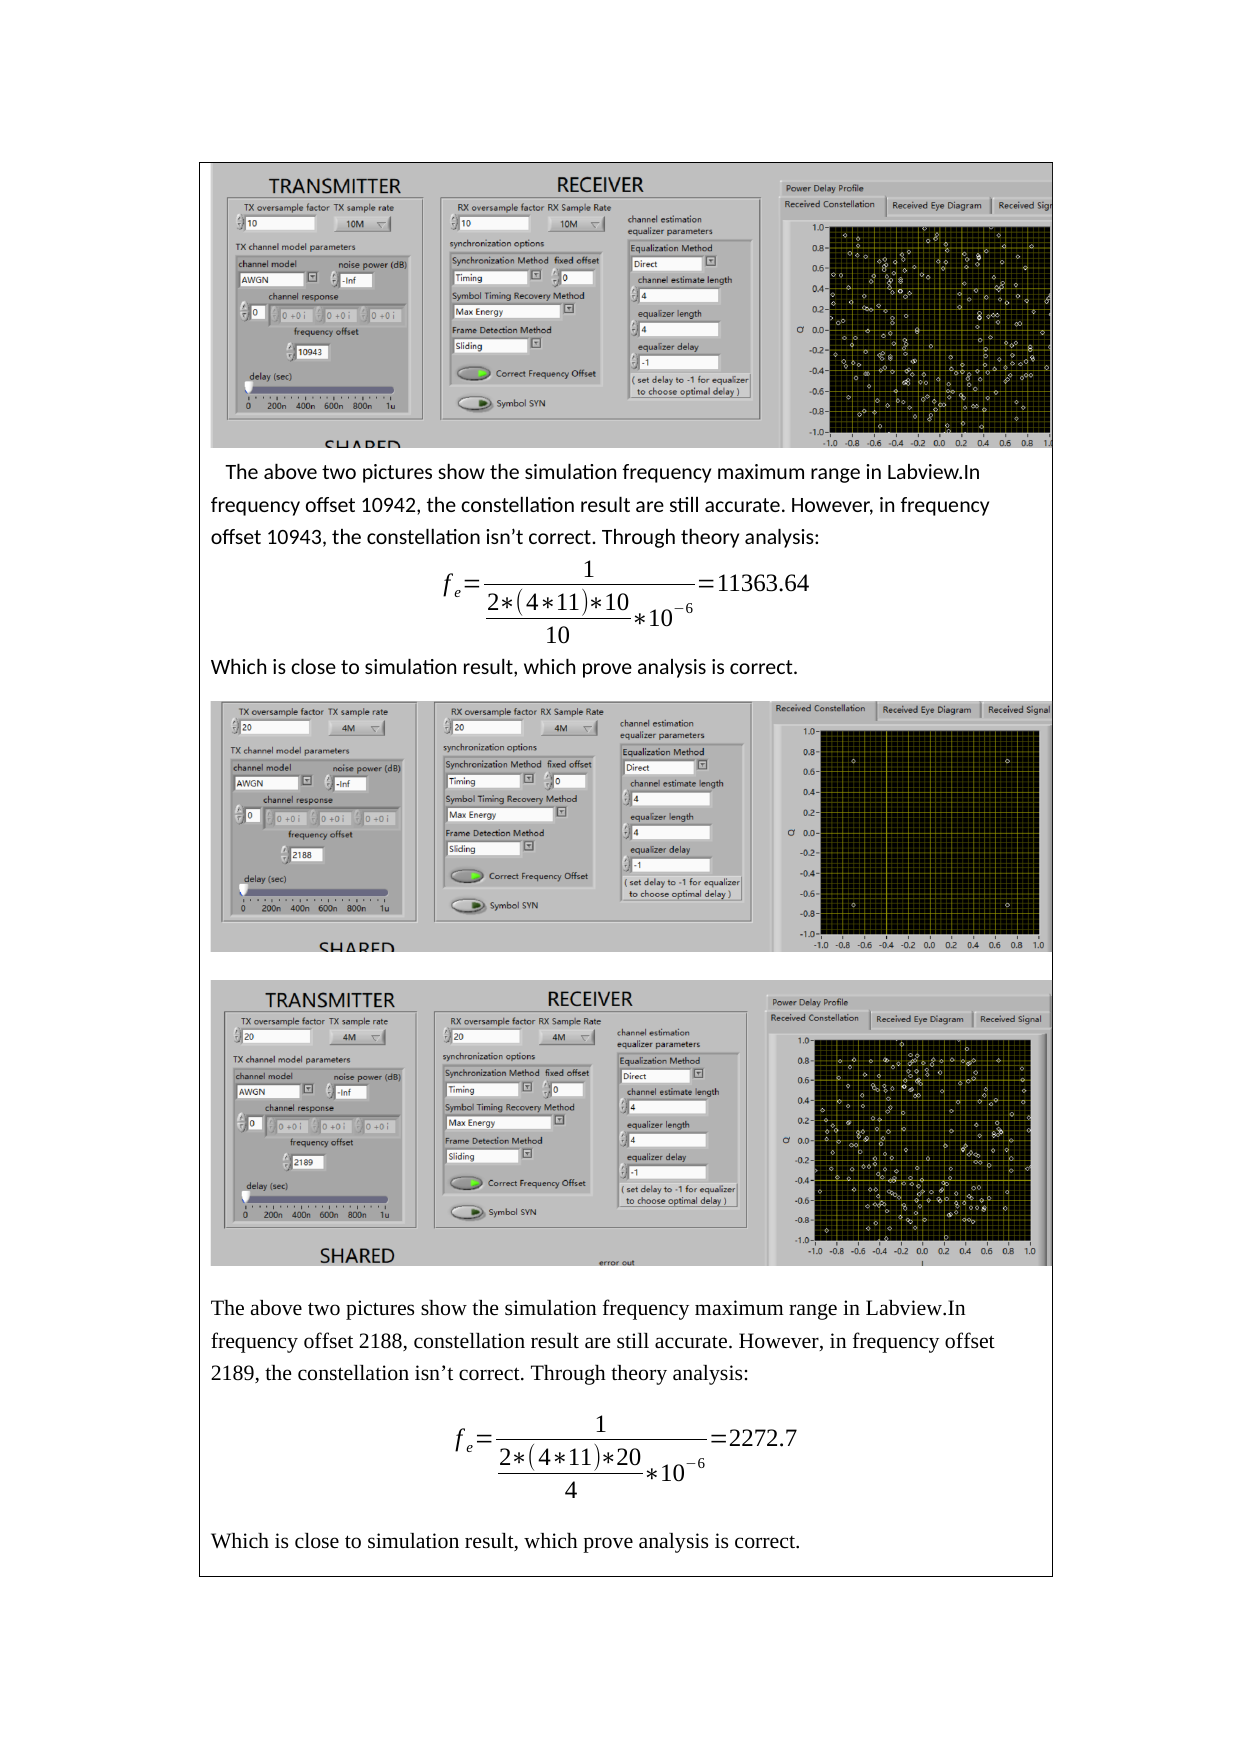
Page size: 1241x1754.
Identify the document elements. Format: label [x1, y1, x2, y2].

picture [210, 701, 1053, 952]
picture [210, 980, 1053, 1266]
picture [210, 163, 1053, 448]
table_cell [200, 163, 1052, 1576]
